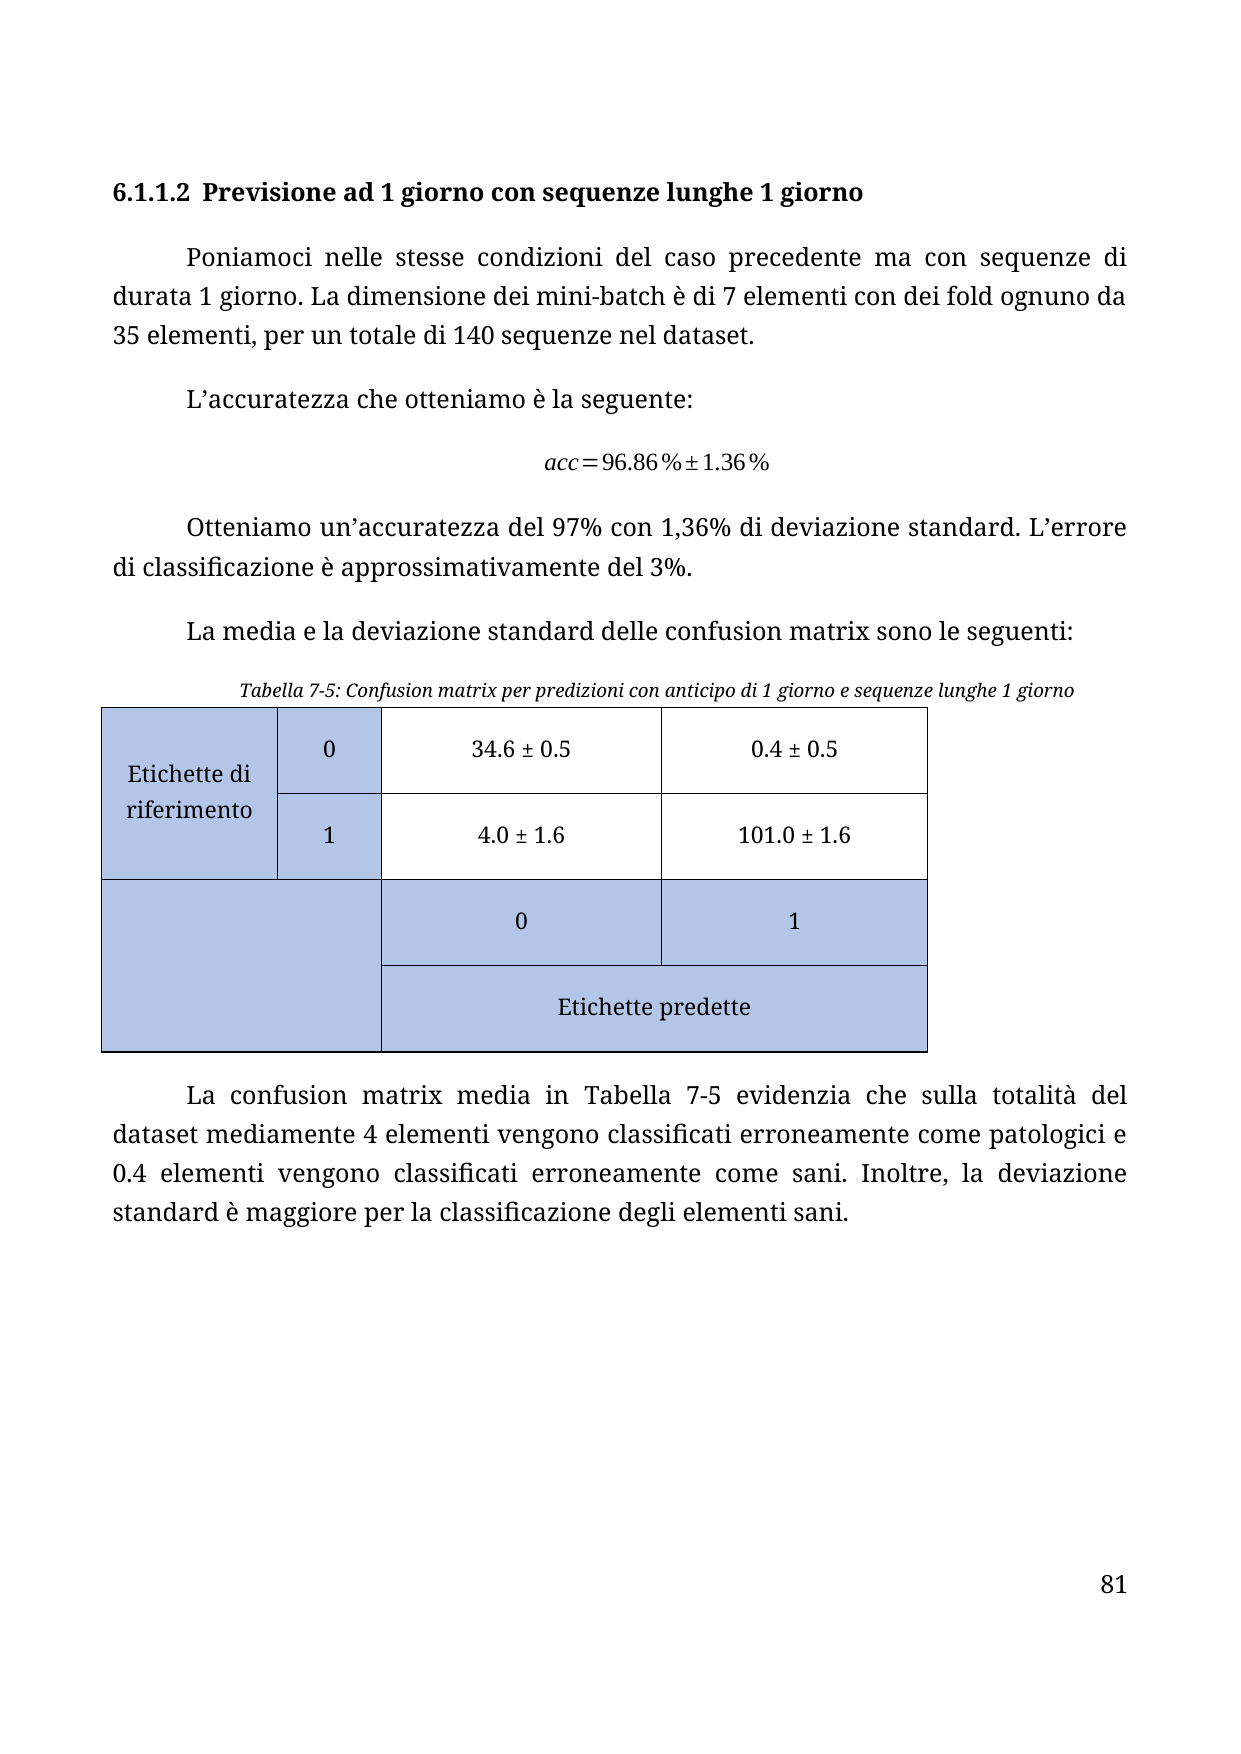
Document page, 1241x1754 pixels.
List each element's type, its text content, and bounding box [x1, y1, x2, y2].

subtitle Previsione ad 1 giorno con sequenze lunghe 1 giorno [112, 175, 1128, 209]
table_cell Etichette predette [382, 966, 927, 1051]
table_cell 1 [278, 794, 381, 879]
table_cell 1 [662, 880, 927, 965]
table_header 0 [278, 708, 381, 793]
table_header 34.6 ± 0.5 [382, 708, 661, 793]
text L’accuratezza che otteniamo è la seguente: [112, 382, 1128, 416]
table_cell 0 [382, 880, 661, 965]
text Poniamoci nelle stesse condizioni del caso precedente ma con sequenze di durata 1 giorno. La dimensione dei mini-batch è di 7 elementi con dei fold ognuno da 35 elementi, per un totale di 140 sequenze nel dataset. [112, 239, 1128, 352]
text Otteniamo un’accuratezza del 97% con 1,36% di deviazione standard. L’errore di classificazione è approssimativamente del 3%. [112, 510, 1128, 583]
table_cell [102, 880, 381, 1051]
table_header 0.4 ± 0.5 [662, 708, 927, 793]
text La media e la deviazione standard delle confusion matrix sono le seguenti: [112, 613, 1128, 647]
table_cell 4.0 ± 1.6 [382, 794, 661, 879]
table_cell 101.0 ± 1.6 [662, 794, 927, 879]
table_header Etichette di riferimento [102, 708, 277, 879]
